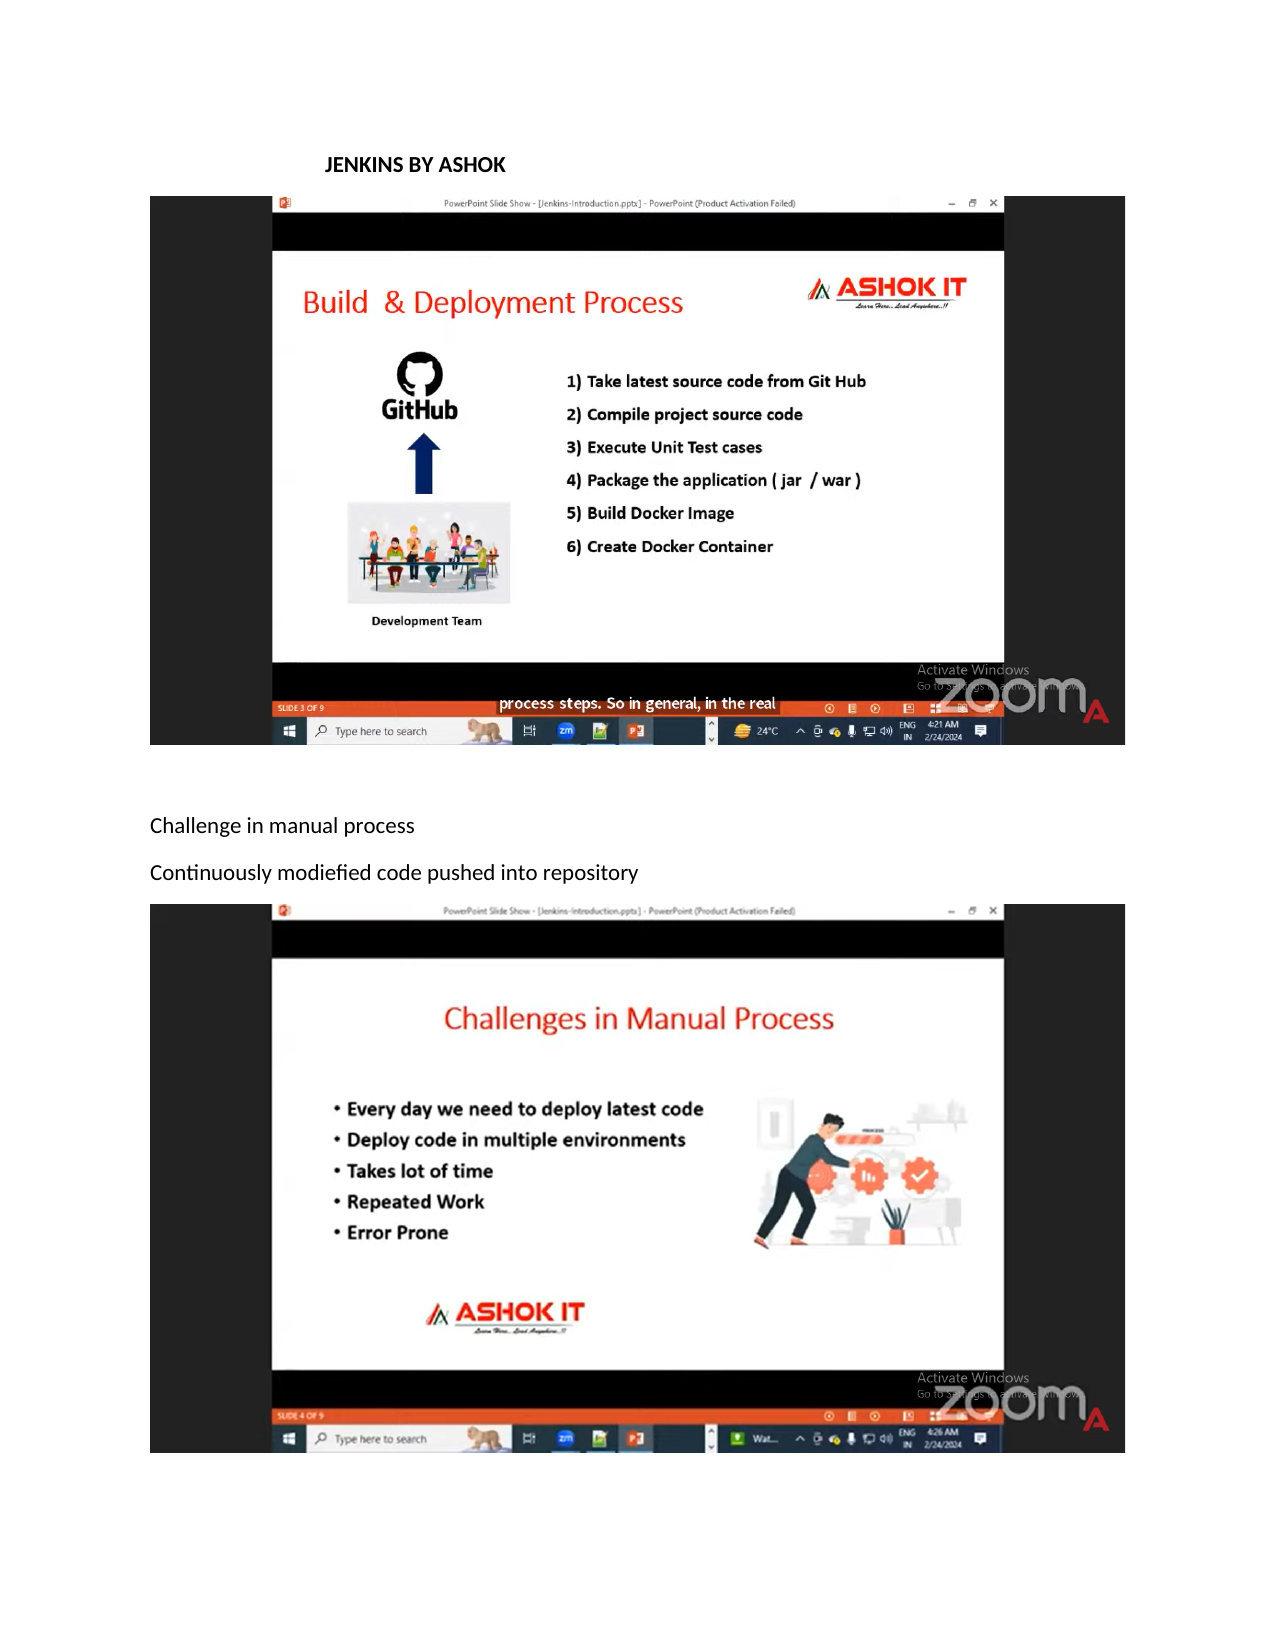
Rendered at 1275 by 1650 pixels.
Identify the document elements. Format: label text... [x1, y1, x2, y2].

text Challenge in manual process [150, 811, 1125, 839]
picture [150, 904, 1125, 1453]
picture [150, 196, 1125, 745]
text Continuously modiefied code pushed into repository [150, 858, 1125, 886]
text JENKINS BY ASHOK [150, 150, 1125, 178]
